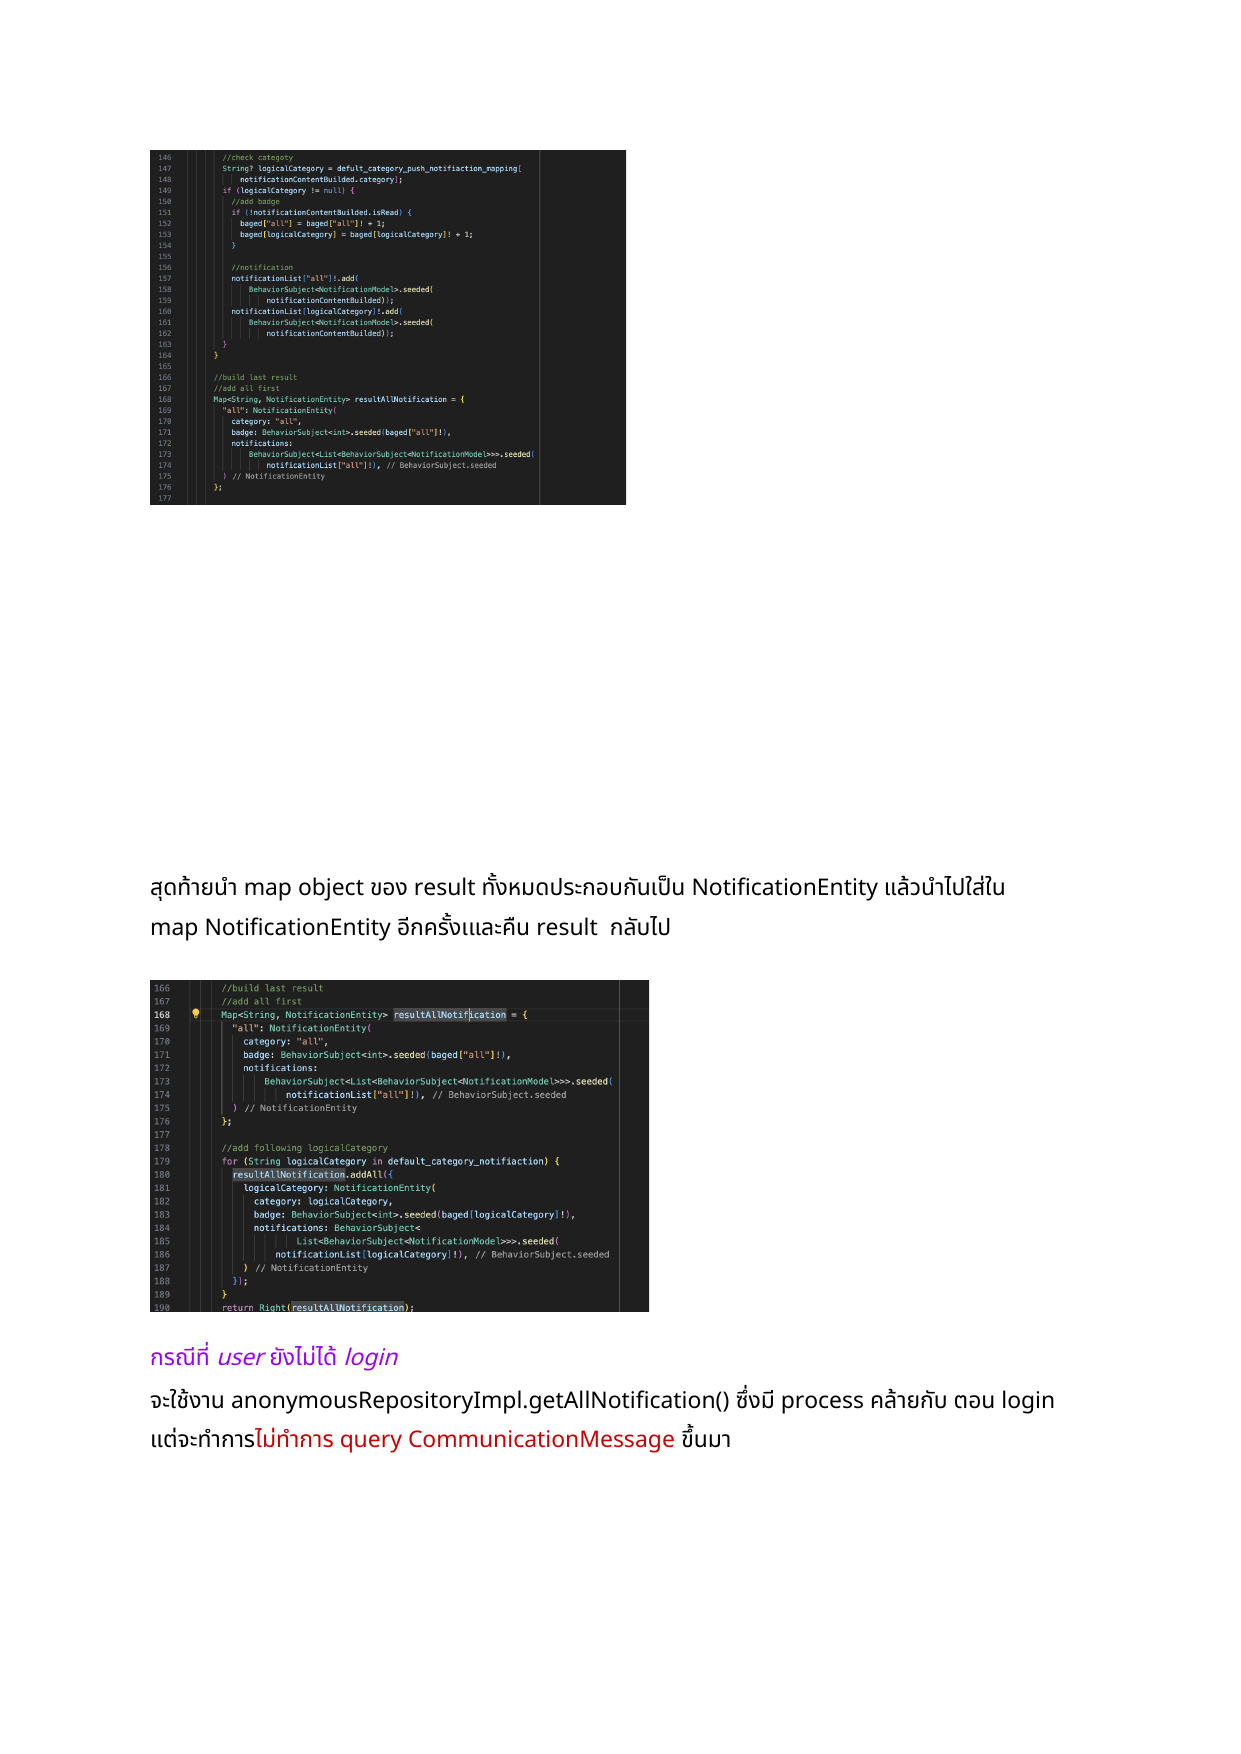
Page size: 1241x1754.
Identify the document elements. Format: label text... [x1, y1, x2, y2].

text สุดท้ายนำ map object ของ result ทั้งหมดประกอบกันเป็น NotificationEntity แล้วนำไปใส่ใน map NotificationEntity อีกครั้งเและคืน result กลับไป [150, 871, 1090, 945]
subtitle กรณีที่ user ยังไม่ได้ login [150, 1341, 1090, 1375]
picture [150, 980, 650, 1312]
text จะใช้งาน anonymousRepositoryImpl.getAllNotification() ซึ่งมี process คล้ายกับ ตอน login แต่จะทำการไม่ทำการ query CommunicationMessage ขึ้นมา [150, 1384, 1090, 1458]
picture [150, 150, 627, 505]
